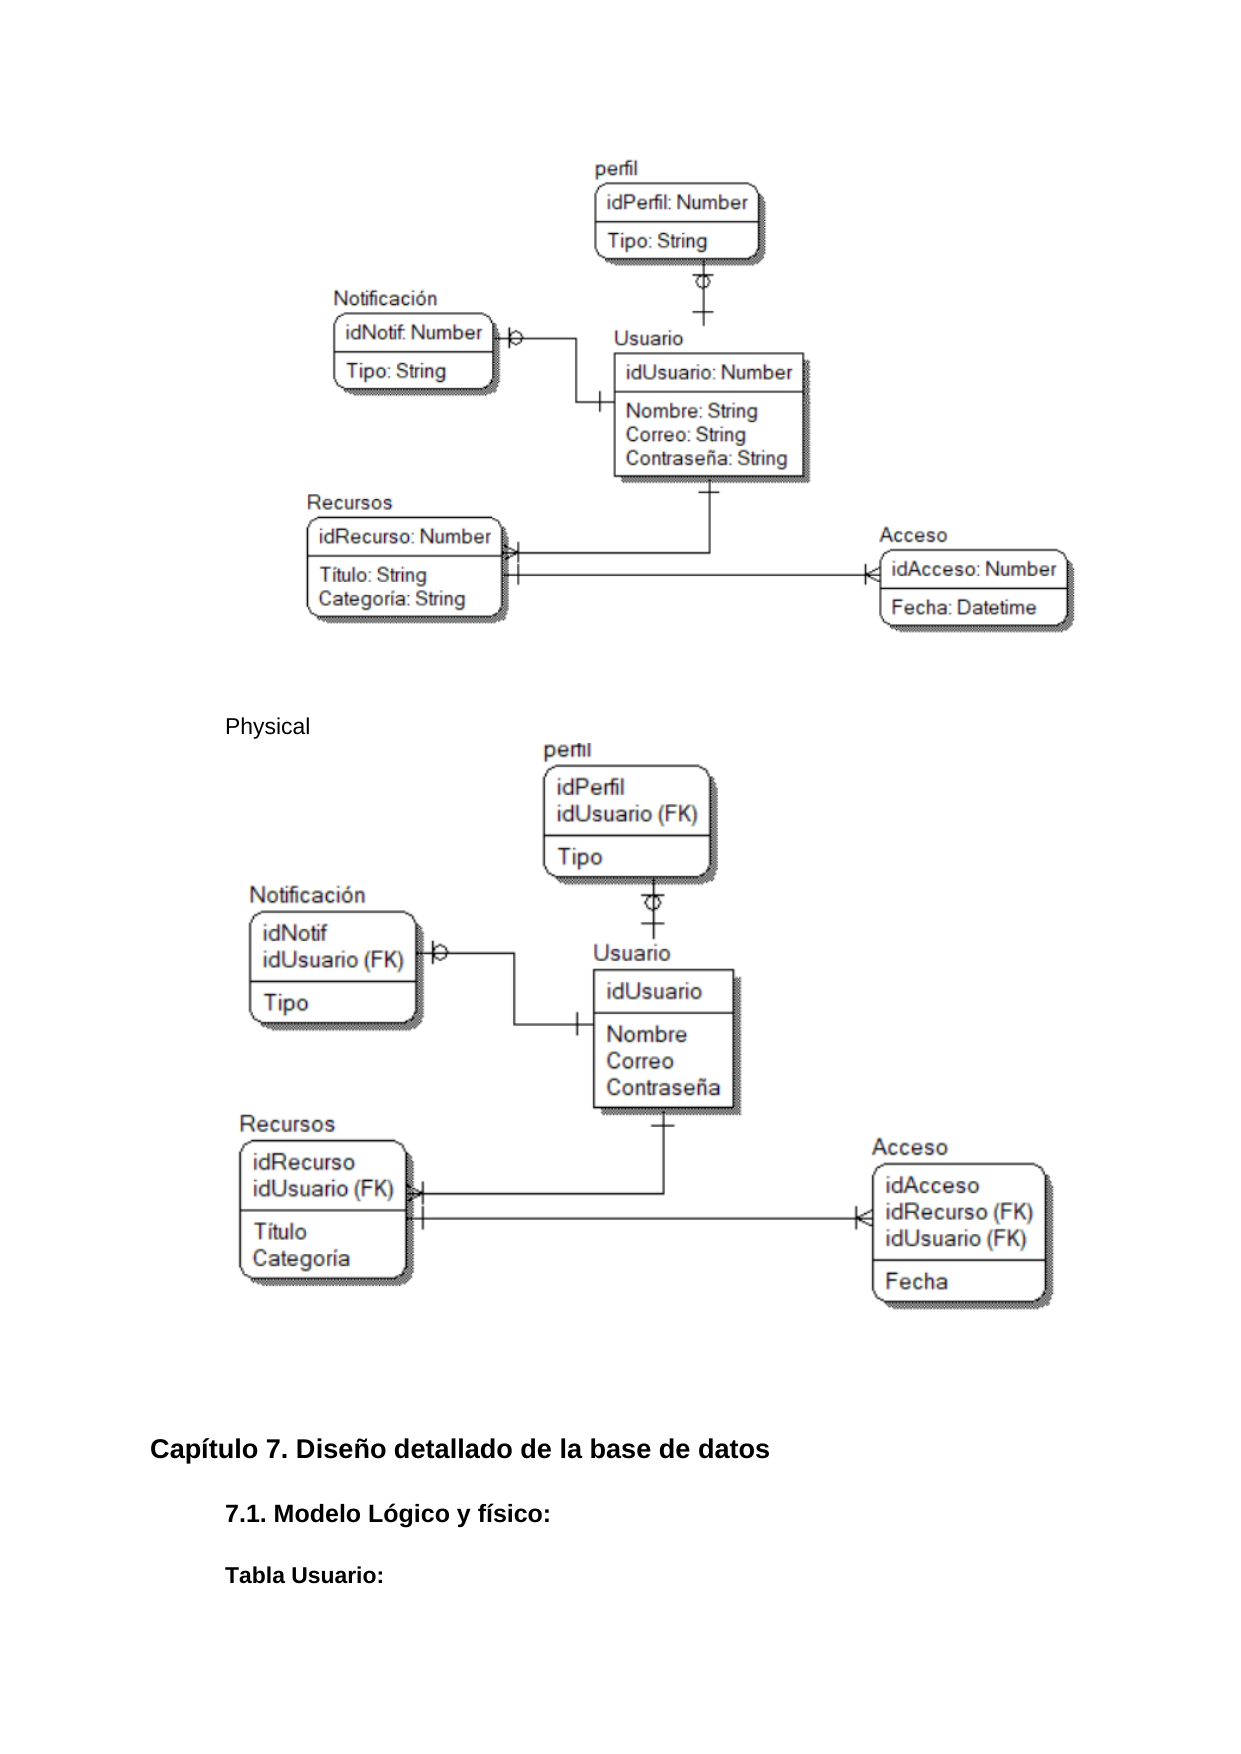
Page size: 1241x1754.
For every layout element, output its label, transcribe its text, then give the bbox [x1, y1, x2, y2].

picture [225, 150, 1121, 679]
picture [225, 743, 1125, 1399]
text Tabla Usuario: [225, 1562, 1090, 1588]
text 7.1. Modelo Lógico y físico: [225, 1499, 1090, 1528]
text Physical [225, 713, 1090, 739]
subtitle Capítulo 7. Diseño detallado de la base de datos [316, 1433, 1091, 1464]
